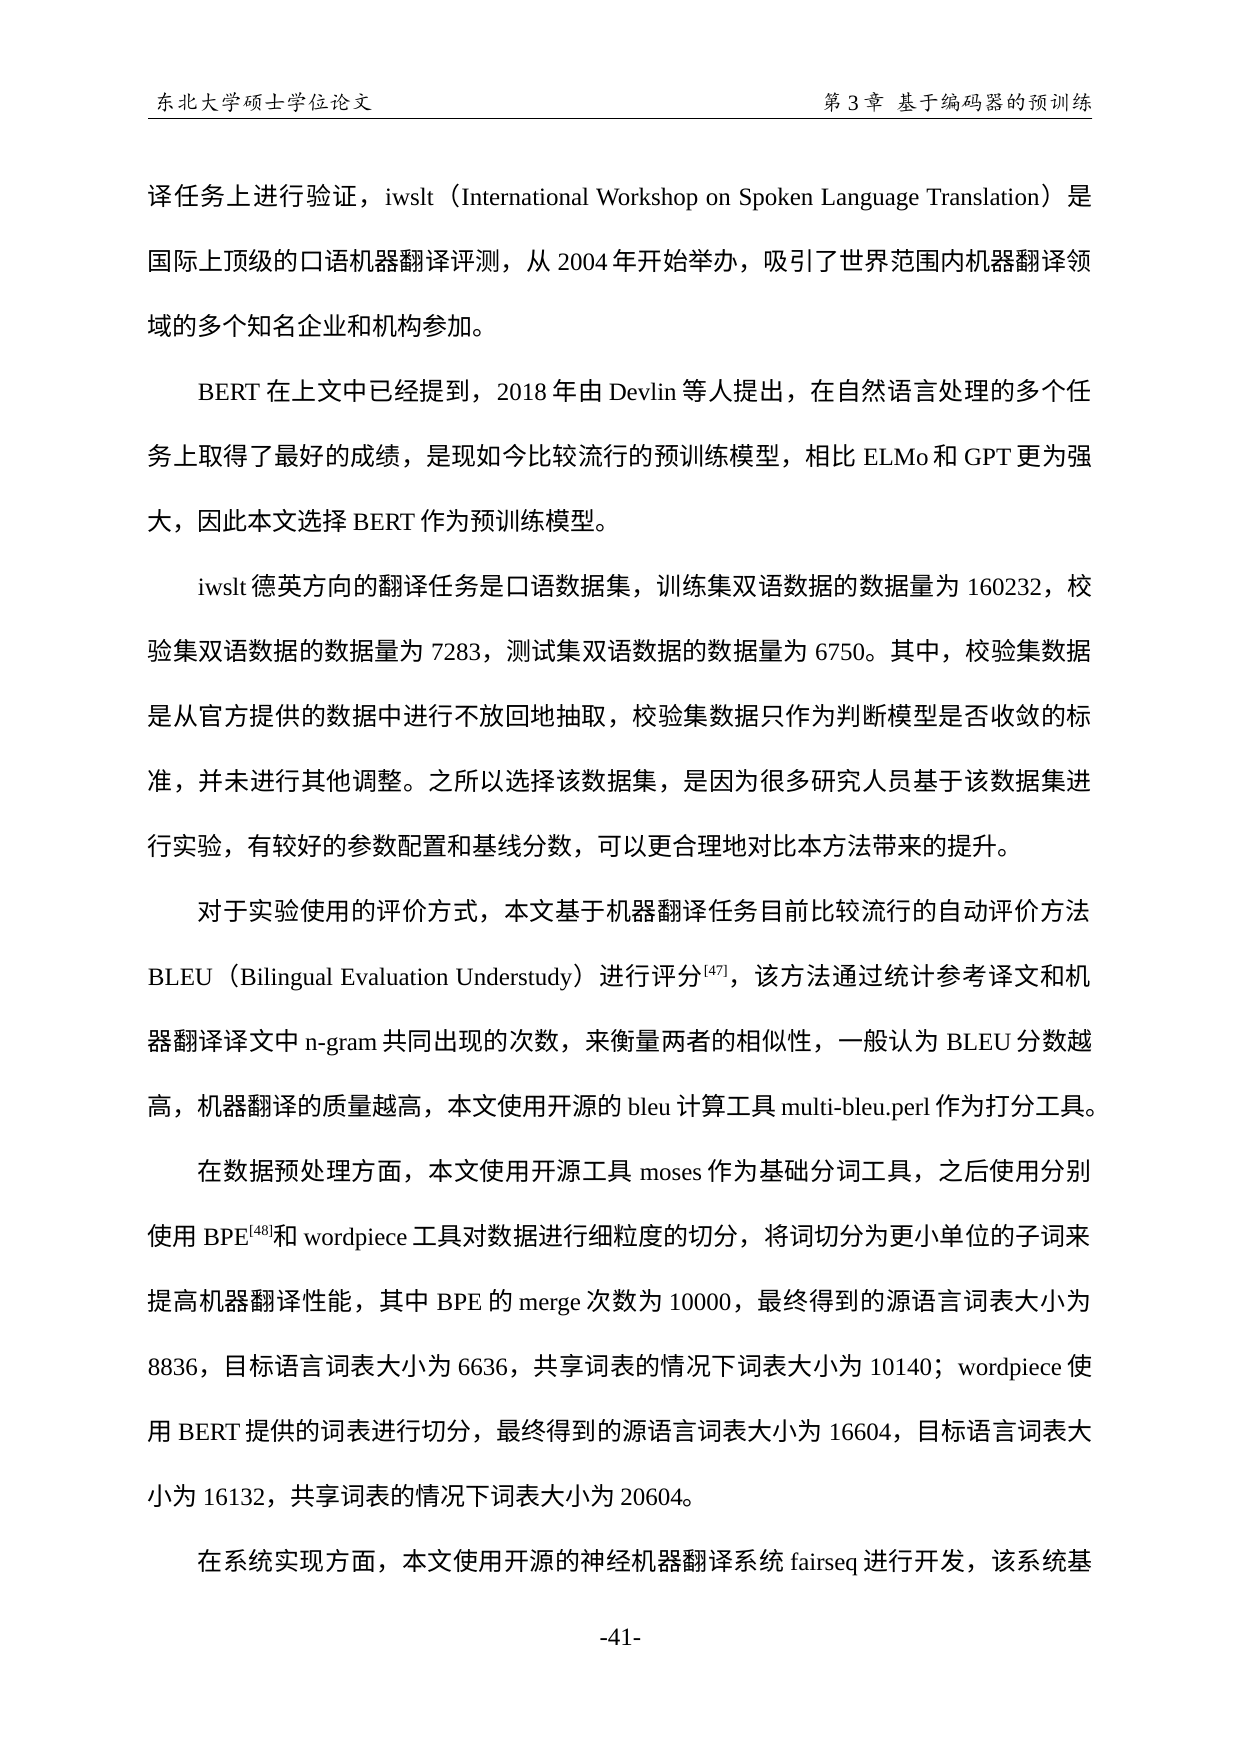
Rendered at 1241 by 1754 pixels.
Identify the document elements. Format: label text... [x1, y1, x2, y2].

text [148, 1527, 1092, 1592]
text BERT在上文中已经提到，2018年由Devlin等人提出，在自然语言处理的多个任务上取得了最好的成绩，是现如今比较流行的预训练模型，相比ELMo和GPT更为强大，因此本文选择BERT作为预训练模型。 [148, 357, 1092, 552]
text iwslt德英方向的翻译任务是口语数据集，训练集双语数据的数据量为160232，校验集双语数据的数据量为7283，测试集双语数据的数据量为6750。其中，校验集数据是从官方提供的数据中进行不放回地抽取，校验集数据只作为判断模型是否收敛的标准，并未进行其他调整。之所以选择该数据集，是因为很多研究人员基于该数据集进行实验，有较好的参数配置和基线分数，可以更合理地对比本方法带来的提升。 [148, 552, 1092, 877]
text 对于实验使用的评价方式，本文基于机器翻译任务目前比较流行的自动评价方法BLEU（Bilingual Evaluation Understudy）进行评分[47]，该方法通过统计参考译文和机器翻译译文中n-gram共同出现的次数，来衡量两者的相似性，一般认为BLEU分数越高，机器翻译的质量越高，本文使用开源的bleu计算工具multi-bleu.perl作为打分工具。 [148, 877, 1092, 1137]
text 在数据预处理方面，本文使用开源工具moses作为基础分词工具，之后使用分别使用BPE[48]和wordpiece工具对数据进行细粒度的切分，将词切分为更小单位的子词来提高机器翻译性能，其中BPE的merge次数为10000，最终得到的源语言词表大小为8836，目标语言词表大小为6636，共享词表的情况下词表大小为10140；wordpiece使用BERT提供的词表进行切分，最终得到的源语言词表大小为16604，目标语言词表大小为16132，共享词表的情况下词表大小为20604。 [148, 1137, 1092, 1527]
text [148, 162, 1092, 357]
